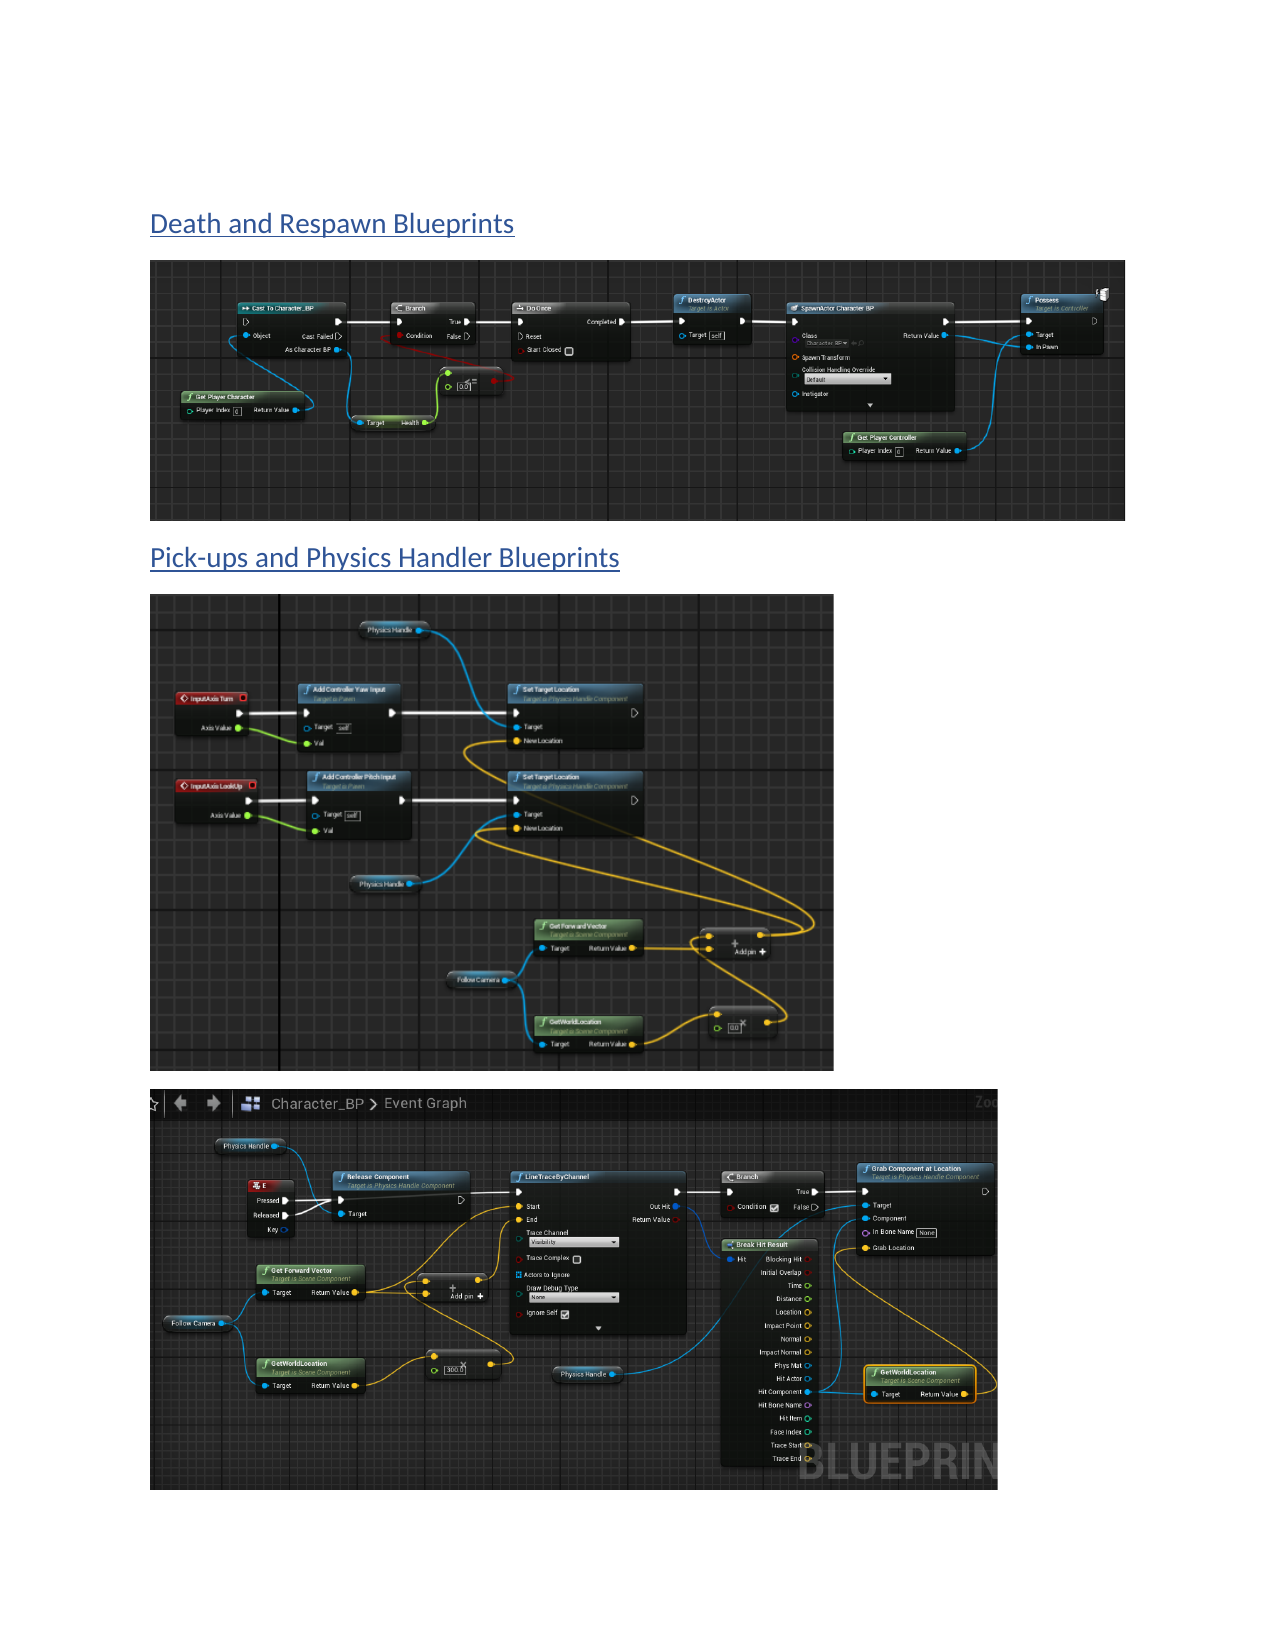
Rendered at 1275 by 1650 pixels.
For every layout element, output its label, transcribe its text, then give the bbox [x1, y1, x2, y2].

picture [150, 1089, 998, 1490]
picture [150, 260, 1125, 521]
picture [150, 594, 834, 1071]
text Death and Respawn Blueprints [150, 205, 1125, 241]
text Pick-ups and Physics Handler Blueprints [150, 539, 1125, 575]
